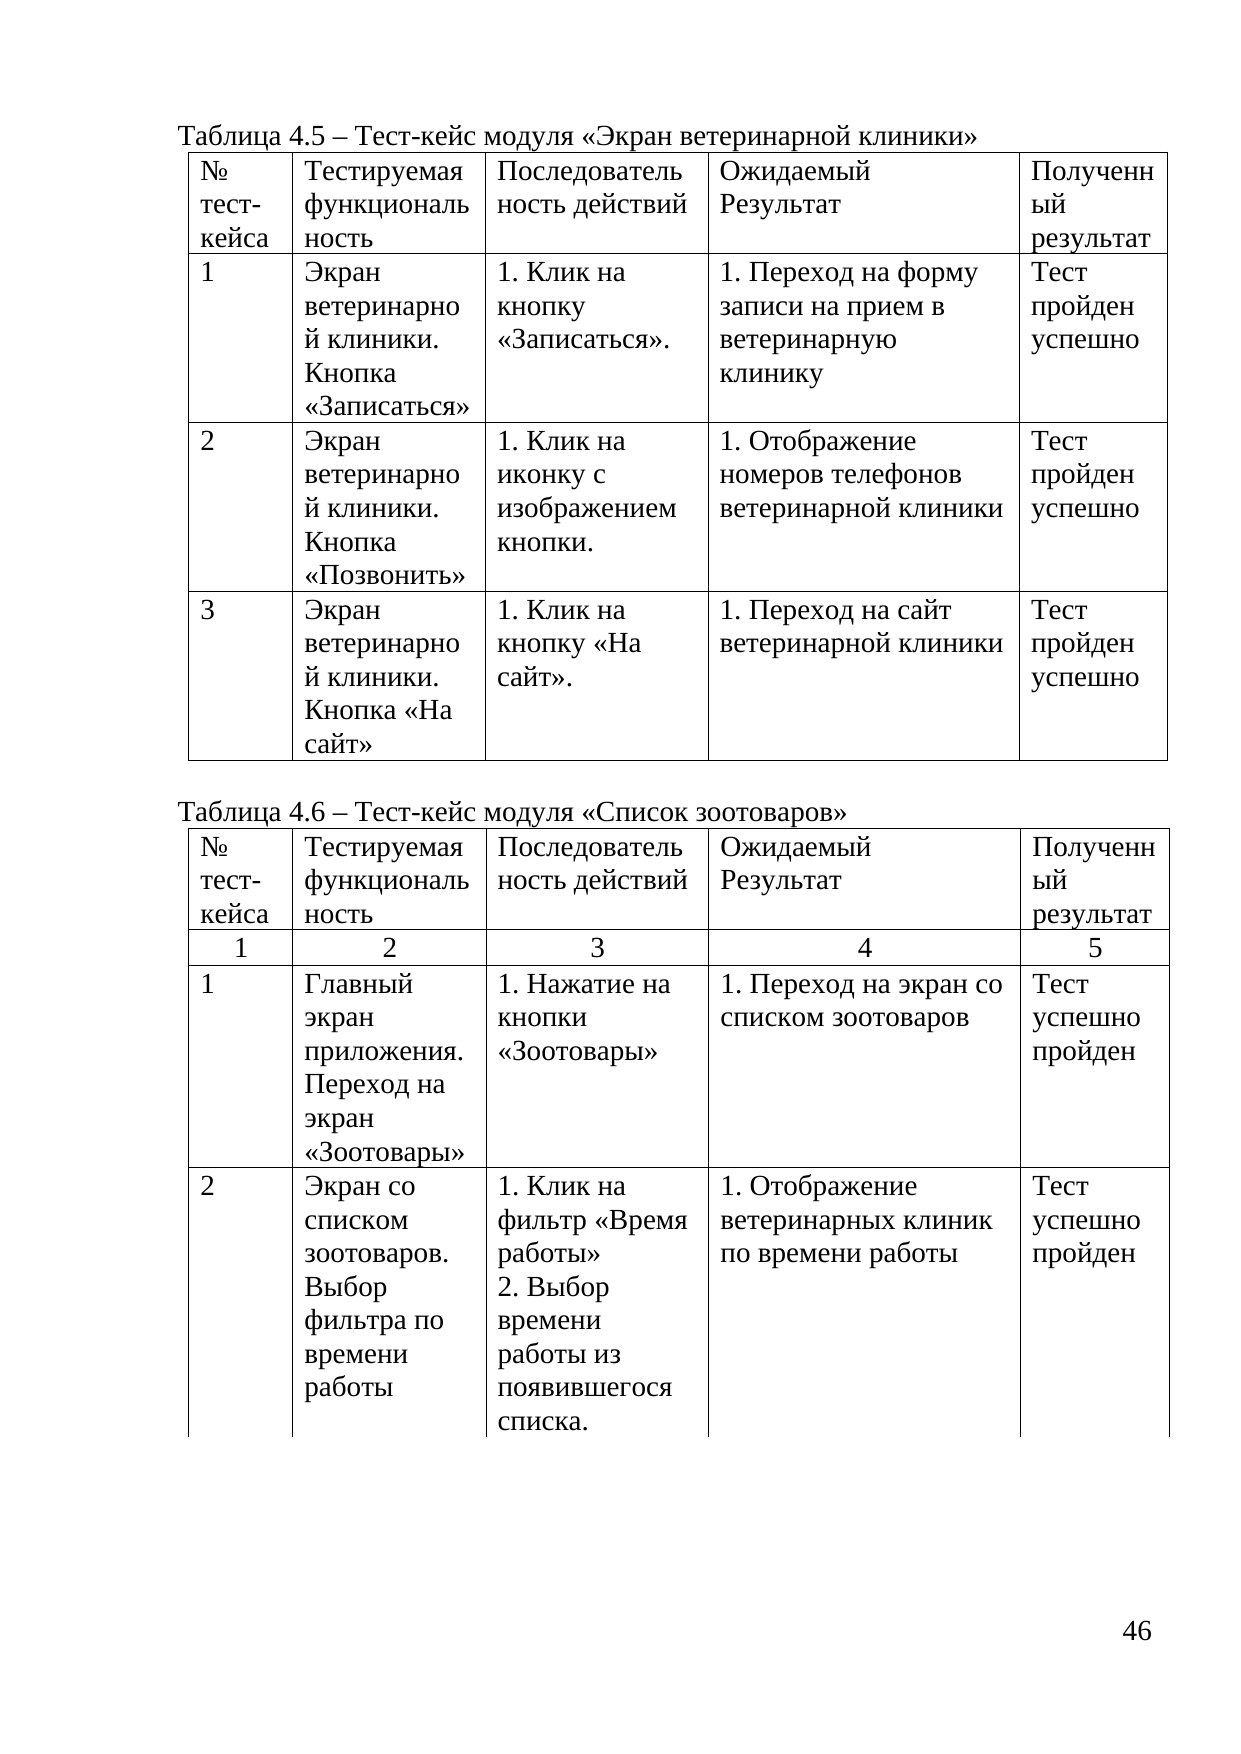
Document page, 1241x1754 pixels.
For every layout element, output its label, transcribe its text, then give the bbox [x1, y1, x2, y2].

table_cell 2 [189, 423, 292, 591]
table_header Ожидаемый Результат [709, 153, 1019, 253]
table_cell 1. Клик на фильтр «Время работы» 2. Выбор времени работы из появившегося списка. [487, 1168, 708, 1437]
table_cell Тест пройден успешно [1020, 592, 1167, 759]
table_cell 1. Переход на экран со списком зоотоваров [709, 966, 1020, 1167]
table_header Полученный результат [1020, 153, 1167, 253]
table_cell Экран со списком зоотоваров. Выбор фильтра по времени работы [293, 1168, 486, 1437]
table_cell 1. Переход на форму записи на прием в ветеринарную клинику [709, 254, 1019, 422]
table_cell 2 [293, 930, 486, 965]
table_cell 2 [189, 1168, 292, 1437]
table_cell Тест пройден успешно [1020, 254, 1167, 422]
table_cell 1. Переход на сайт ветеринарной клиники [709, 592, 1019, 759]
table_cell 1 [189, 930, 292, 965]
table_cell 1 [189, 254, 292, 422]
table_header Полученный результат [1021, 829, 1169, 929]
table_cell 5 [1021, 930, 1169, 965]
table_cell Экран ветеринарной клиники. Кнопка «Записаться» [293, 254, 485, 422]
table_cell 1. Клик на кнопку «На сайт». [486, 592, 708, 759]
table_cell 3 [189, 592, 292, 759]
table_header Последовательность действий [486, 153, 708, 253]
table_header Тестируемая функциональность [293, 829, 486, 929]
table_cell Главный экран приложения. Переход на экран «Зоотовары» [293, 966, 486, 1167]
table_cell 1. Нажатие на кнопки «Зоотовары» [487, 966, 708, 1167]
table_header Последовательность действий [487, 829, 708, 929]
table_cell 1 [189, 966, 292, 1167]
text Таблица 4.6 – Тест-кейс модуля «Список зоотоваров» [177, 794, 1152, 828]
table_cell Тест успешно пройден [1021, 966, 1169, 1167]
table_cell Экран ветеринарной клиники. Кнопка «На сайт» [293, 592, 485, 759]
table_cell Экран ветеринарной клиники. Кнопка «Позвонить» [293, 423, 485, 591]
table_header Ожидаемый Результат [709, 829, 1020, 929]
table_cell Тест пройден успешно [1020, 423, 1167, 591]
table_cell 1. Отображение ветеринарных клиник по времени работы [709, 1168, 1020, 1437]
table_cell Тест успешно пройден [1021, 1168, 1169, 1437]
table_cell 4 [709, 930, 1020, 965]
table_cell 1. Клик на кнопку «Записаться». [486, 254, 708, 422]
table_header № тест-кейса [189, 153, 292, 253]
table_header № тест-кейса [189, 829, 292, 929]
table_header Тестируемая функциональность [293, 153, 485, 253]
table_cell 1. Отображение номеров телефонов ветеринарной клиники [709, 423, 1019, 591]
text Таблица 4.5 – Тест-кейс модуля «Экран ветеринарной клиники» [177, 118, 1152, 152]
table_cell 3 [487, 930, 708, 965]
table_cell 1. Клик на иконку с изображением кнопки. [486, 423, 708, 591]
